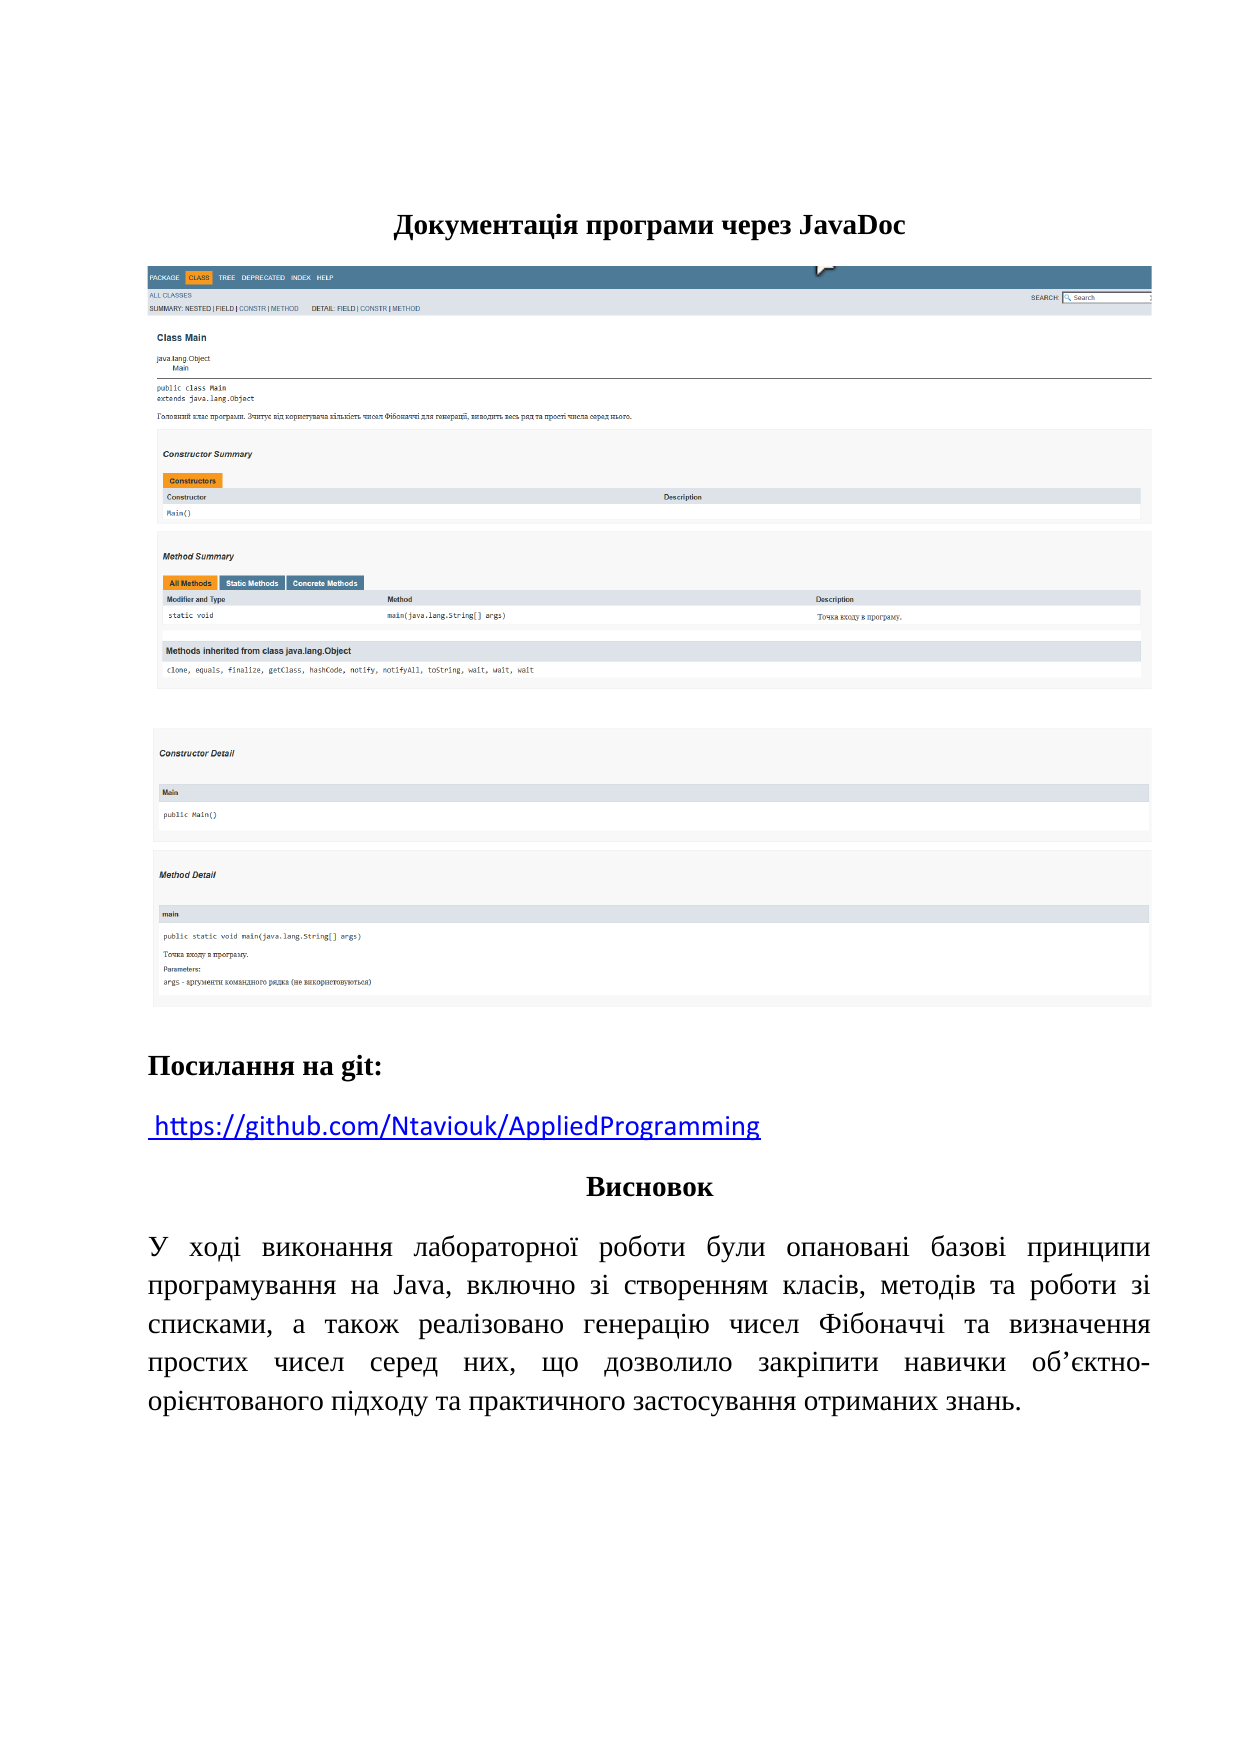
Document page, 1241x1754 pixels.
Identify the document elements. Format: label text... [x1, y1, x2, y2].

text У ході виконання лабораторної роботи були опановані базові принципи програмування на Java, включно зі створенням класів, методів та роботи зі списками, а також реалізовано генерацію чисел Фібоначчі та визначення простих чисел серед них, що дозволило закріпити навички об’єктно-орієнтованого підходу та практичного застосування отриманих знань. [148, 1229, 1152, 1416]
picture [147, 266, 1152, 696]
text Посилання на git: [148, 1048, 1152, 1082]
text Висновок [148, 1169, 1152, 1203]
text https://github.com/Ntaviouk/AppliedProgramming [148, 1107, 1152, 1143]
picture [147, 720, 1152, 1024]
text Документація програми через JavaDoc [148, 207, 1152, 241]
